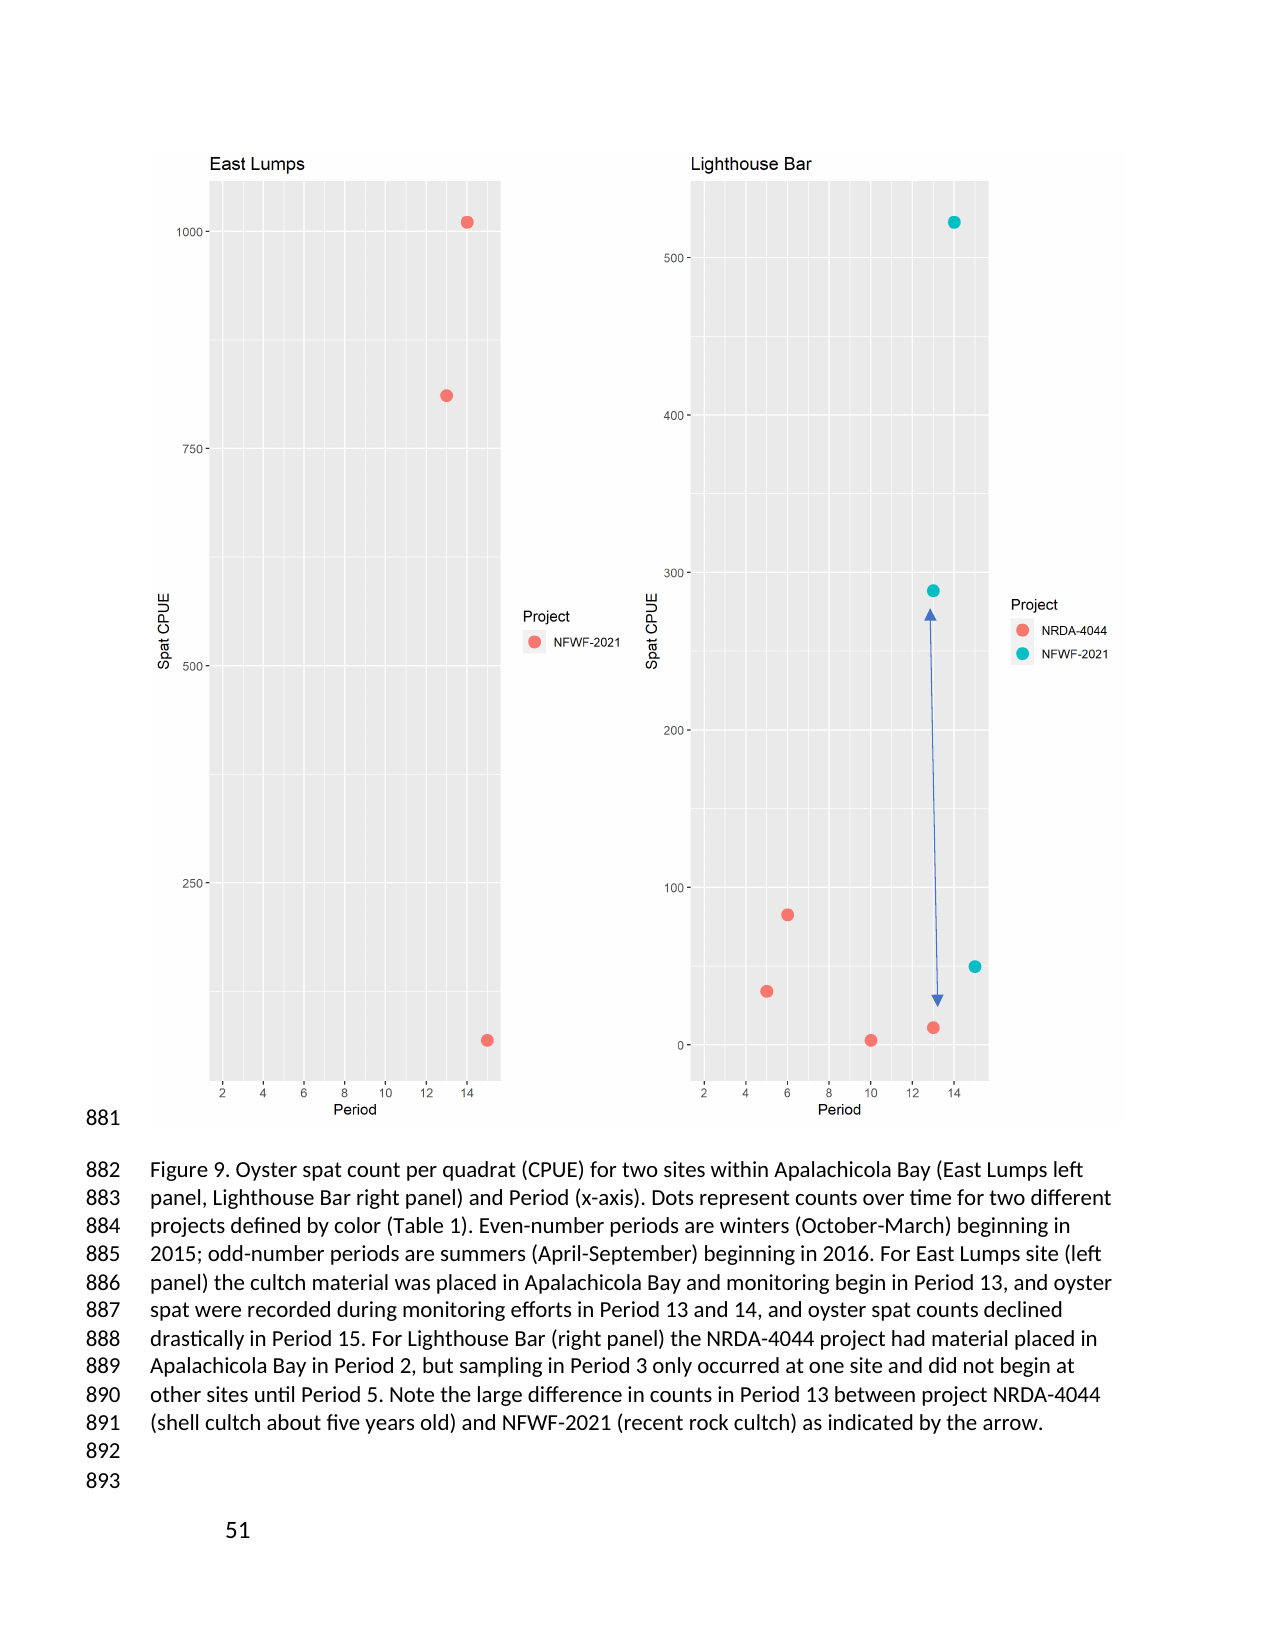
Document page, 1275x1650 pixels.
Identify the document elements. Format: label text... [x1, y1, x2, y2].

picture [150, 150, 1125, 1125]
text Figure 9. Oyster spat count per quadrat (CPUE) for two sites within Apalachicola Bay (East Lumps left panel, Lighthouse Bar right panel) and Period (x-axis). Dots represent counts over time for two different projects defined by color (Table 1). Even-number periods are winters (October-March) beginning in 2015; odd-number periods are summers (April-September) beginning in 2016. For East Lumps site (left panel) the cultch material was placed in Apalachicola Bay and monitoring begin in Period 13, and oyster spat were recorded during monitoring efforts in Period 13 and 14, and oyster spat counts declined drastically in Period 15. For Lighthouse Bar (right panel) the NRDA-4044 project had material placed in Apalachicola Bay in Period 2, but sampling in Period 3 only occurred at one site and did not begin at other sites until Period 5. Note the large difference in counts in Period 13 between project NRDA-4044 (shell cultch about five years old) and NFWF-2021 (recent rock cultch) as indicated by the arrow. [150, 1156, 1125, 1436]
